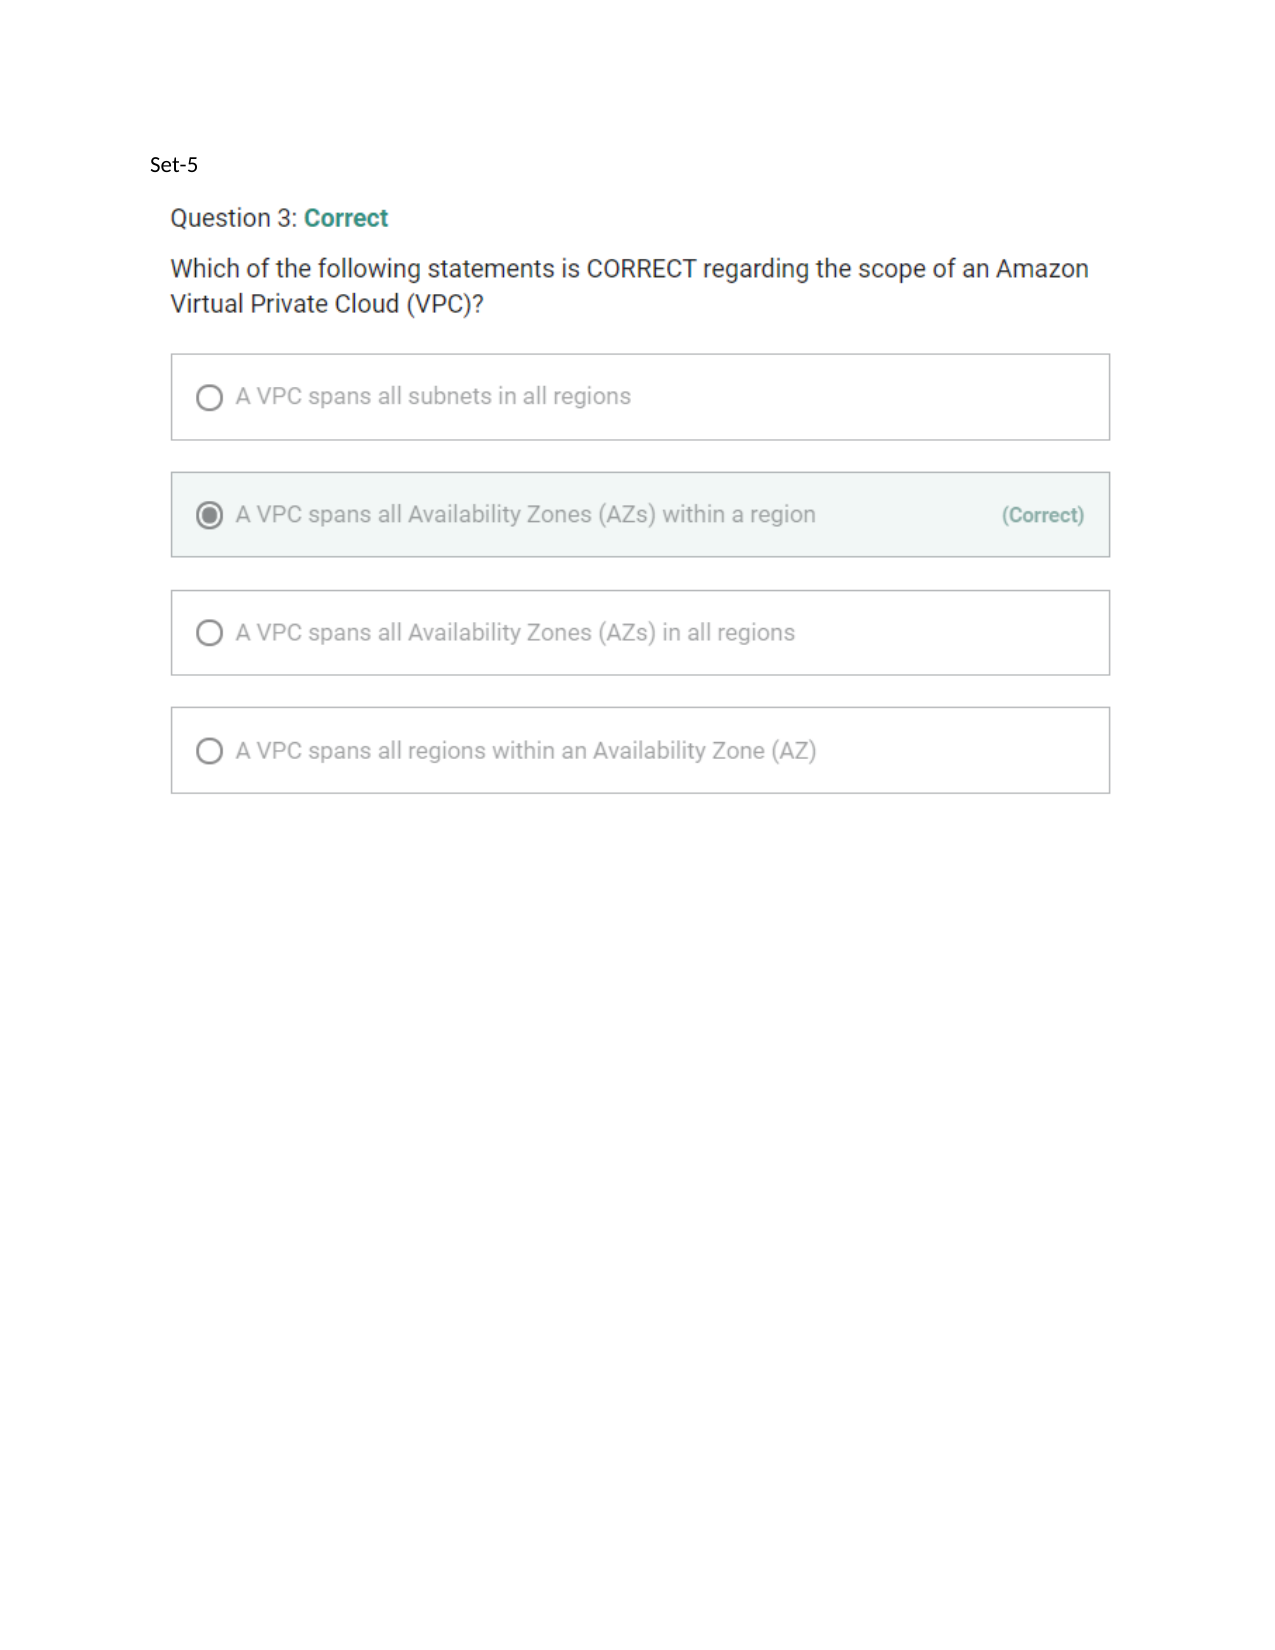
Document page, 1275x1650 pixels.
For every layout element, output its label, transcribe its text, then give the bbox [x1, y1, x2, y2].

text Set-5 [150, 150, 1125, 178]
picture [150, 196, 1125, 811]
